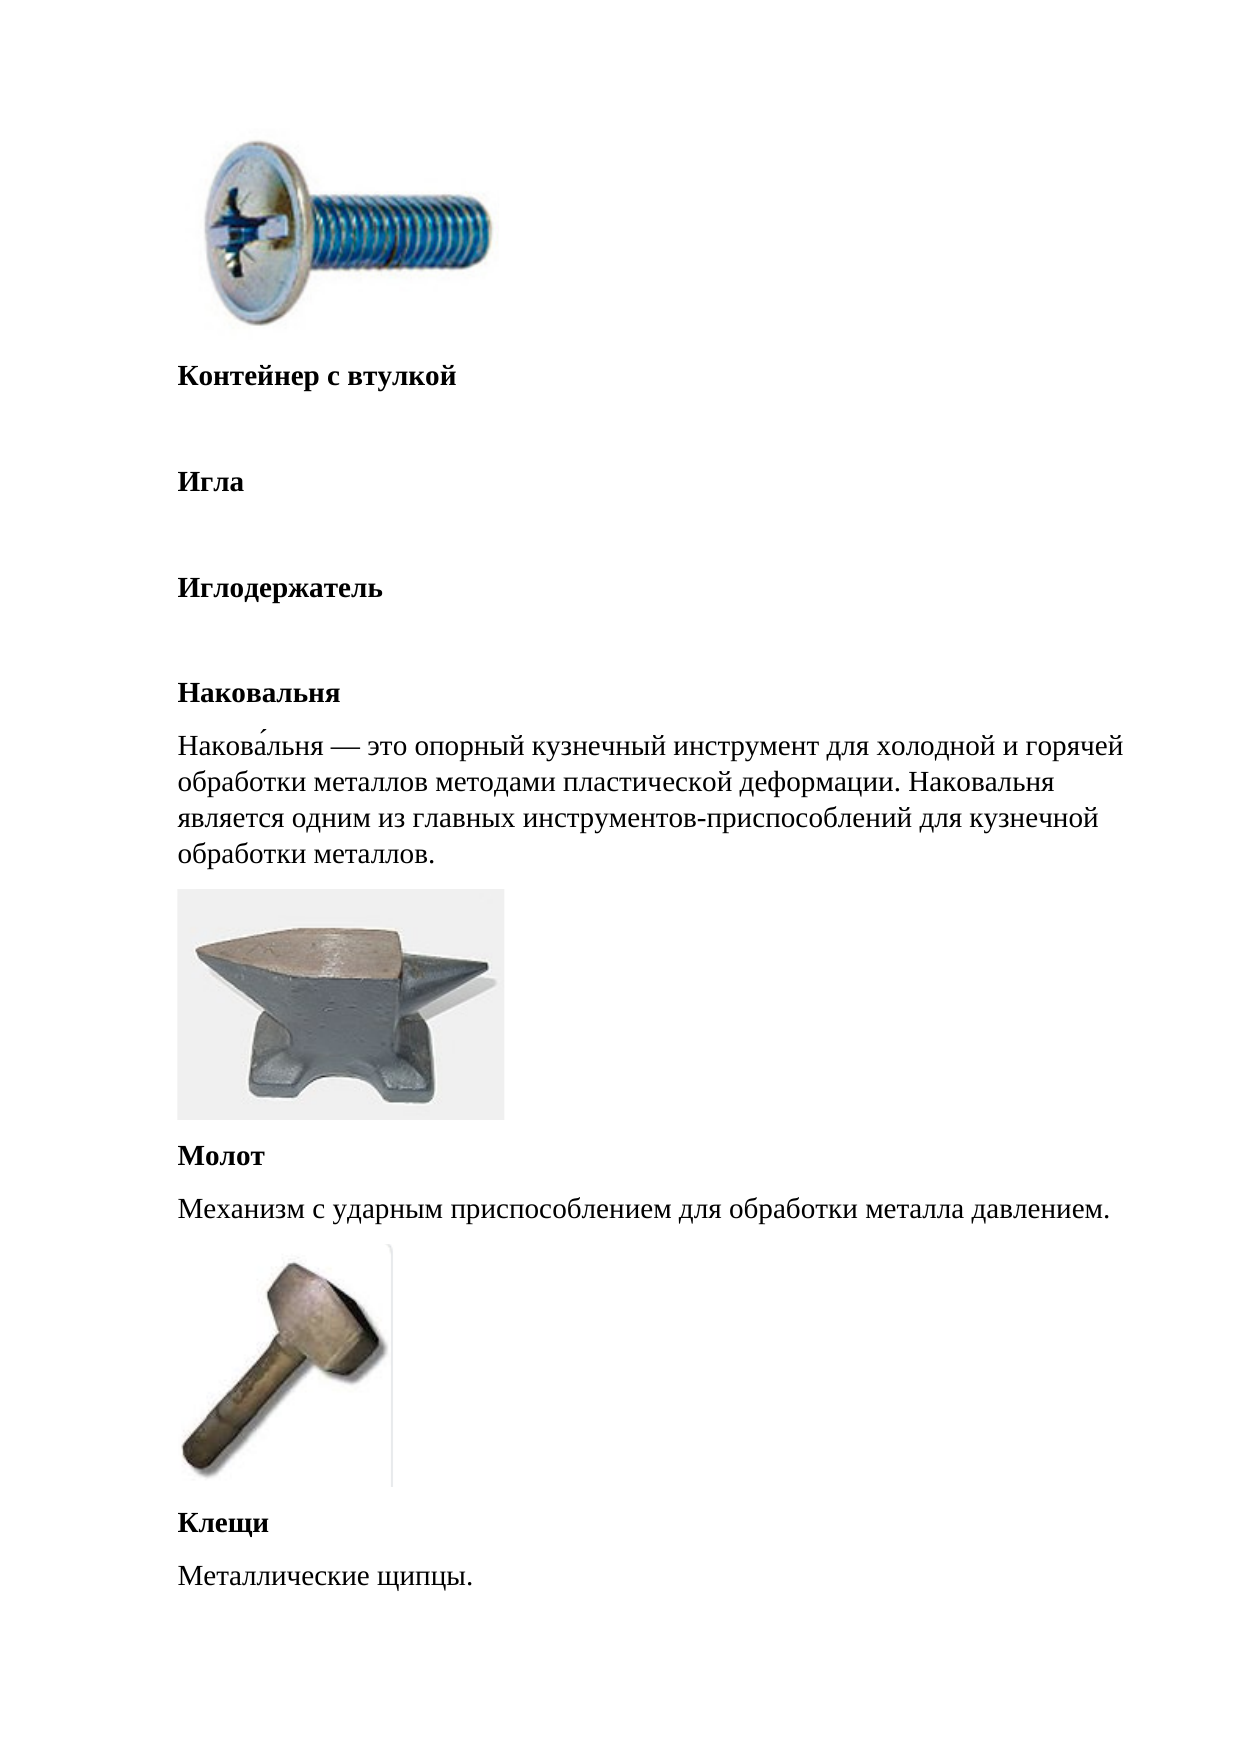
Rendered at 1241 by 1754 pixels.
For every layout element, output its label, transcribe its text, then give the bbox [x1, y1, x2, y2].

text Контейнер с втулкой [177, 358, 1152, 392]
text Игла [177, 464, 1152, 498]
picture [177, 889, 505, 1120]
picture [177, 1244, 404, 1487]
picture [177, 118, 500, 340]
text Металлические щипцы. [177, 1558, 1152, 1591]
text Иглодержатель [177, 570, 1152, 603]
text Клещи [177, 1505, 1152, 1538]
text Молот [177, 1138, 1152, 1172]
text Механизм с ударным приспособлением для обработки металла давлением. [177, 1191, 1152, 1225]
text Наковальня [177, 675, 1152, 709]
text Накова́льня — это опорный кузнечный инструмент для холодной и горячей обработки металлов методами пластической деформации. Наковальня является одним из главных инструментов-приспособлений для кузнечной обработки металлов. [177, 728, 1152, 870]
